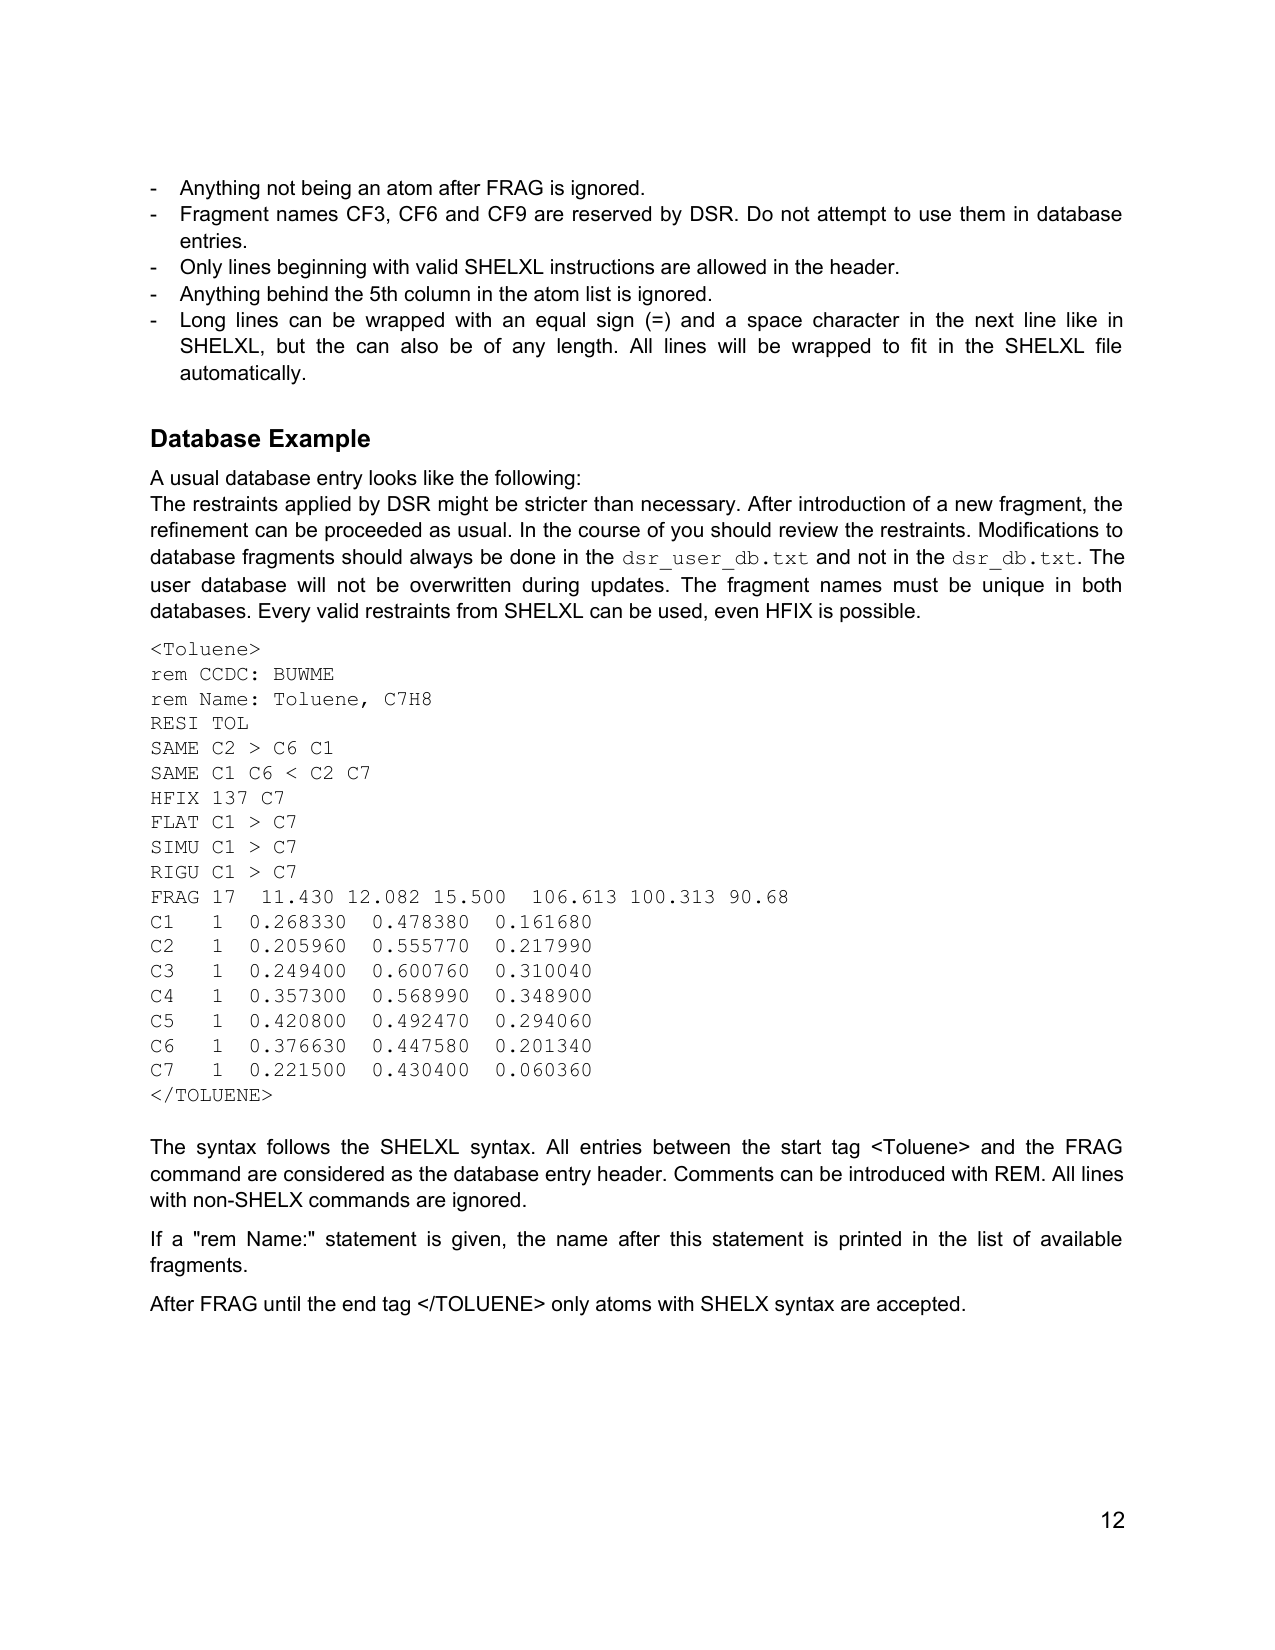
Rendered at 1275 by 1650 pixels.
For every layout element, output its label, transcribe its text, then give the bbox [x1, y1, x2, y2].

text FLAT C1 > C7 [150, 812, 1125, 835]
text - Anything not being an atom after FRAG is ignored. [150, 176, 1125, 200]
text RIGU C1 > C7 [150, 861, 1125, 885]
text SAME C1 C6 < C2 C7 [150, 762, 1125, 786]
text Database Example [150, 424, 1125, 453]
text C1 1 0.268330 0.478380 0.161680 [150, 911, 1125, 934]
text - Long lines can be wrapped with an equal sign (=) and a space character in the next line like in SHELXL, but the can also be of any length. All lines will be wrapped to fit in the SHELXL file automatically. [150, 308, 1125, 384]
text - Anything behind the 5th column in the atom list is ignored. [150, 281, 1125, 305]
text C6 1 0.376630 0.447580 0.201340 [150, 1035, 1125, 1058]
text C5 1 0.420800 0.492470 0.294060 [150, 1010, 1125, 1033]
text rem Name: Toluene, C7H8 [150, 688, 1125, 711]
text C7 1 0.221500 0.430400 0.060360 [150, 1059, 1125, 1083]
text rem CCDC: BUWME [150, 663, 1125, 686]
text A usual database entry looks like the following: [150, 466, 1125, 489]
text The syntax follows the SHELXL syntax. All entries between the start tag <Toluene> and the FRAG command are considered as the database entry header. Comments can be introduced with REM. All lines with non-SHELX commands are ignored. [150, 1135, 1125, 1212]
text C2 1 0.205960 0.555770 0.217990 [150, 936, 1125, 959]
text HFIX 137 C7 [150, 787, 1125, 810]
text After FRAG until the end tag </TOLUENE> only atoms with SHELX syntax are accepted. [150, 1292, 1125, 1316]
text If a "rem Name:" statement is given, the name after this statement is printed in the list of available fragments. [150, 1227, 1125, 1277]
text RESI TOL [150, 712, 1125, 736]
text - Fragment names CF3, CF6 and CF9 are reserved by DSR. Do not attempt to use them in database entries. [150, 202, 1125, 253]
text SIMU C1 > C7 [150, 836, 1125, 860]
text C4 1 0.357300 0.568990 0.348900 [150, 985, 1125, 1009]
text C3 1 0.249400 0.600760 0.310040 [150, 960, 1125, 984]
text - Only lines beginning with valid SHELXL instructions are allowed in the header. [150, 255, 1125, 279]
text The restraints applied by DSR might be stricter than necessary. After introduction of a new fragment, the refinement can be proceeded as usual. In the course of you should review the restraints. Modifications to database fragments should always be done in the dsr_user_db.txt and not in the dsr_db.txt. The user database will not be overwritten during updates. The fragment names must be unique in both databases. Every valid restraints from SHELXL can be used, even HFIX is possible. [150, 492, 1125, 623]
text FRAG 17 11.430 12.082 15.500 106.613 100.313 90.68 [150, 886, 1125, 909]
text SAME C2 > C6 C1 [150, 737, 1125, 761]
text </TOLUENE> [150, 1084, 1125, 1108]
text <Toluene> [150, 638, 1125, 662]
